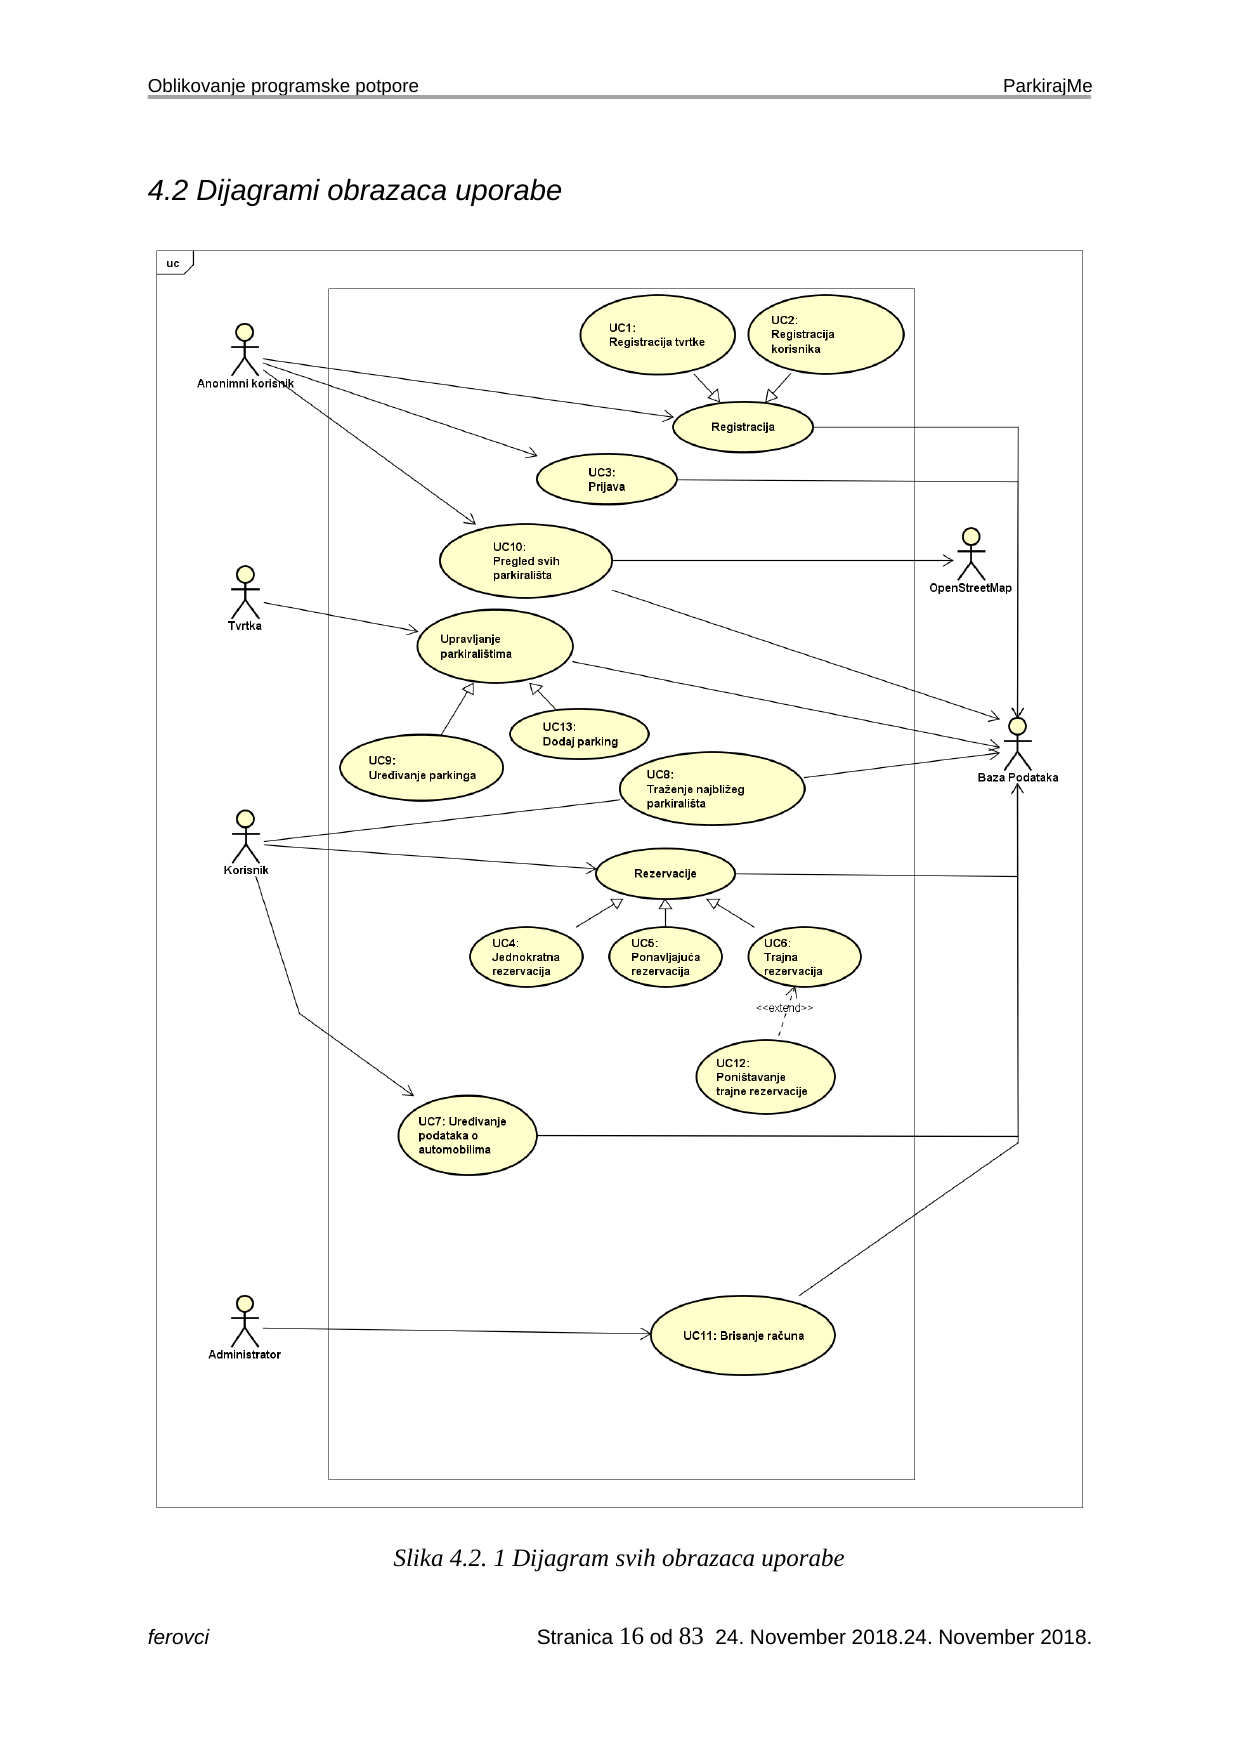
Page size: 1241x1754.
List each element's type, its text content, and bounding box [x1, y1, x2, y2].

text Slika 4.2. 1 Dijagram svih obrazaca uporabe [148, 1543, 1093, 1572]
picture [147, 95, 1092, 99]
picture [147, 241, 1092, 1517]
subtitle 4.2 Dijagrami obrazaca uporabe [148, 173, 1093, 206]
